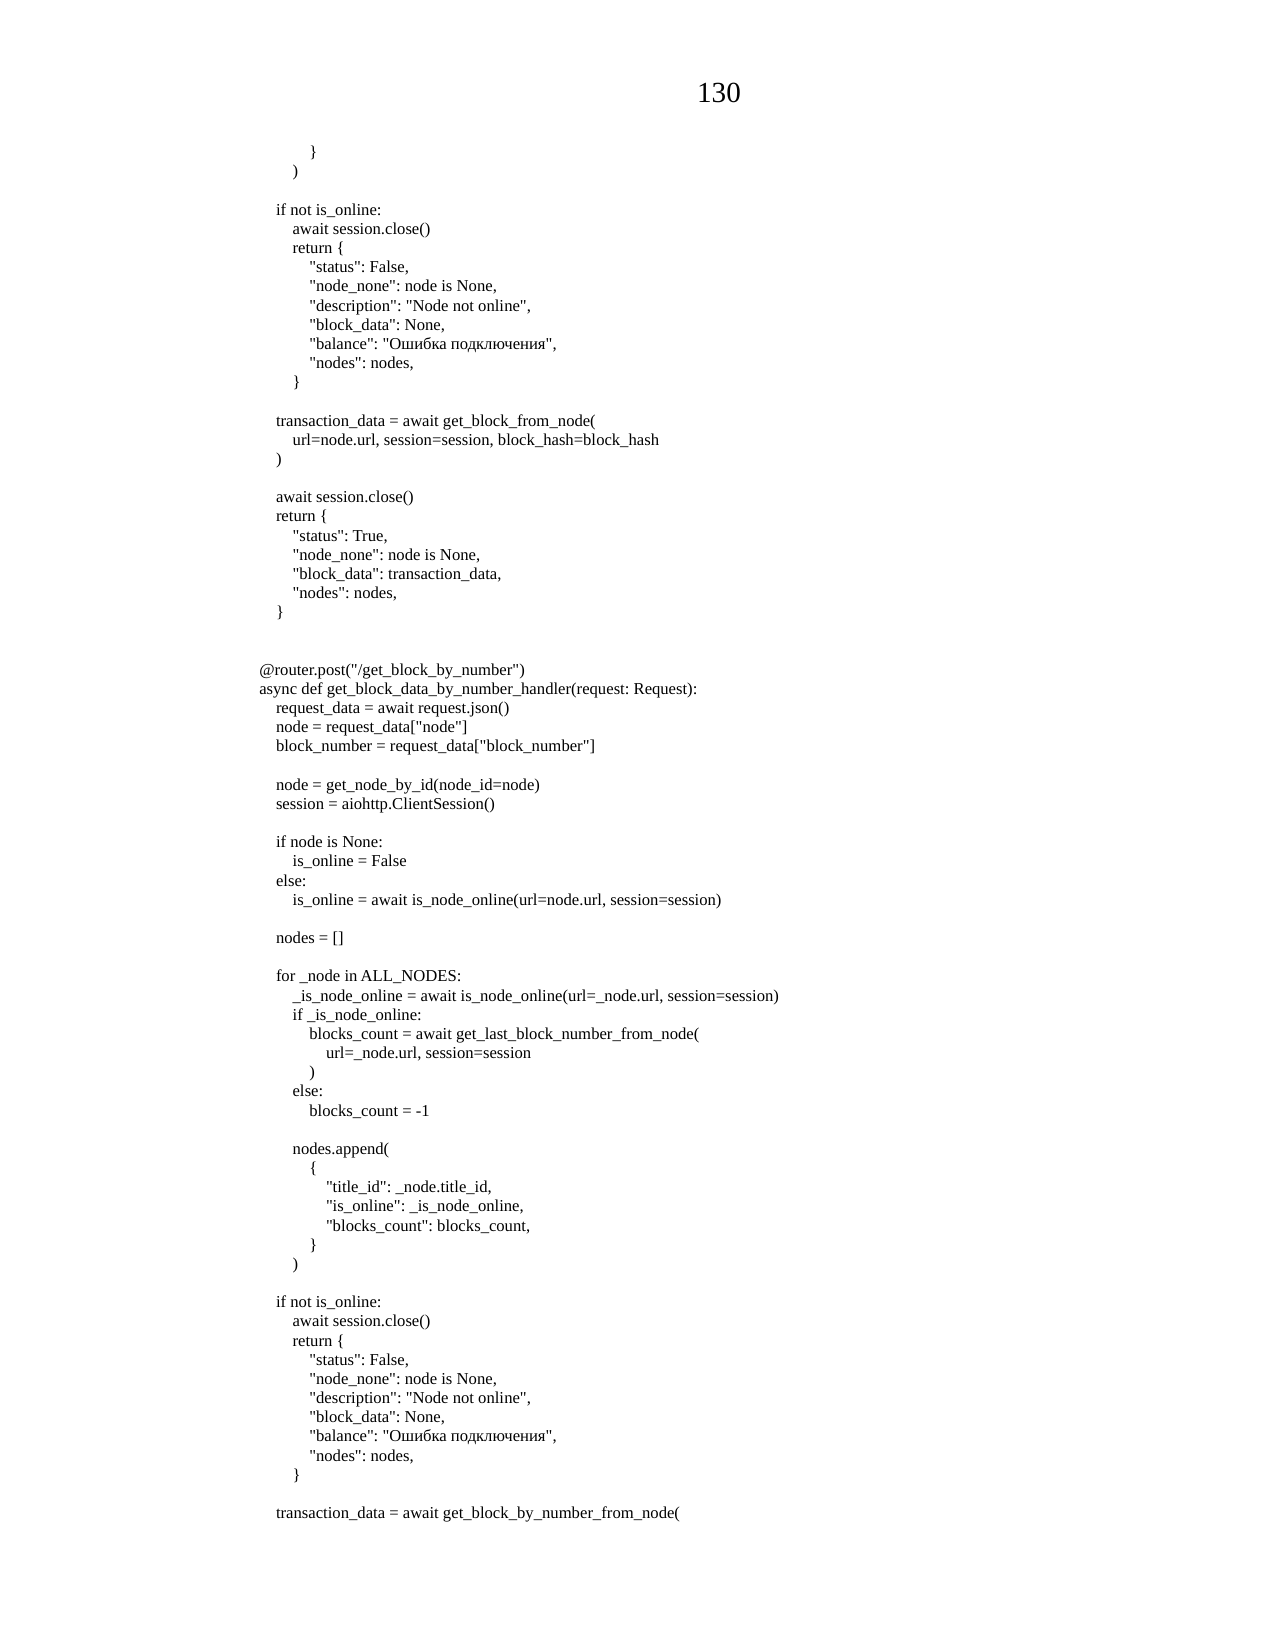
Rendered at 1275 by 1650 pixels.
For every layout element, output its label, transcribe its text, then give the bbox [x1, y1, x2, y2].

list transaction_data = await get_block_from_node( [259, 410, 1216, 429]
list "nodes": nodes, [259, 353, 1216, 372]
list { [259, 1158, 1216, 1177]
list blocks_count = -1 [259, 1100, 1216, 1119]
list await session.close() [259, 219, 1216, 238]
list "node_none": node is None, [259, 276, 1216, 295]
list else: [259, 870, 1216, 889]
list else: [259, 1081, 1216, 1100]
list "status": False, [259, 257, 1216, 276]
list "nodes": nodes, [259, 583, 1216, 602]
list is_online = False [259, 851, 1216, 870]
list await session.close() [259, 1311, 1216, 1330]
list _is_node_online = await is_node_online(url=_node.url, session=session) [259, 985, 1216, 1004]
list } [259, 602, 1216, 621]
list for _node in ALL_NODES: [259, 966, 1216, 985]
list return { [259, 1330, 1216, 1349]
list return { [259, 506, 1216, 525]
list transaction_data = await get_block_by_number_from_node( [259, 1503, 1216, 1522]
list "title_id": _node.title_id, [259, 1177, 1216, 1196]
list } [259, 1234, 1216, 1254]
list "block_data": transaction_data, [259, 564, 1216, 583]
list if _is_node_online: [259, 1004, 1216, 1024]
list is_online = await is_node_online(url=node.url, session=session) [259, 889, 1216, 909]
list ) [259, 161, 1216, 180]
list } [259, 372, 1216, 391]
list "block_data": None, [259, 314, 1216, 334]
list block_number = request_data["block_number"] [259, 736, 1216, 755]
list "balance": "Ошибка подключения", [259, 1426, 1216, 1445]
list } [259, 1464, 1216, 1484]
list url=node.url, session=session, block_hash=block_hash [259, 429, 1216, 449]
list if not is_online: [259, 1292, 1216, 1311]
list ) [259, 1062, 1216, 1081]
list request_data = await request.json() [259, 698, 1216, 717]
list ) [259, 449, 1216, 468]
list "nodes": nodes, [259, 1445, 1216, 1464]
list "balance": "Ошибка подключения", [259, 334, 1216, 353]
list "status": False, [259, 1349, 1216, 1369]
list ) [259, 1254, 1216, 1273]
list "status": True, [259, 525, 1216, 544]
list "node_none": node is None, [259, 544, 1216, 564]
list "block_data": None, [259, 1407, 1216, 1426]
list } [259, 142, 1216, 161]
list url=_node.url, session=session [259, 1043, 1216, 1062]
list node = request_data["node"] [259, 717, 1216, 736]
list node = get_node_by_id(node_id=node) [259, 774, 1216, 794]
list if node is None: [259, 832, 1216, 851]
list "node_none": node is None, [259, 1369, 1216, 1388]
list await session.close() [259, 487, 1216, 506]
list return { [259, 238, 1216, 257]
list nodes = [] [259, 928, 1216, 947]
list session = aiohttp.ClientSession() [259, 794, 1216, 813]
list blocks_count = await get_last_block_number_from_node( [259, 1024, 1216, 1043]
list "description": "Node not online", [259, 295, 1216, 314]
list @router.post("/get_block_by_number") [259, 659, 1216, 679]
list "description": "Node not online", [259, 1388, 1216, 1407]
list nodes.append( [259, 1139, 1216, 1158]
list "is_online": _is_node_online, [259, 1196, 1216, 1215]
list "blocks_count": blocks_count, [259, 1215, 1216, 1234]
list async def get_block_data_by_number_handler(request: Request): [259, 679, 1216, 698]
list if not is_online: [259, 199, 1216, 219]
